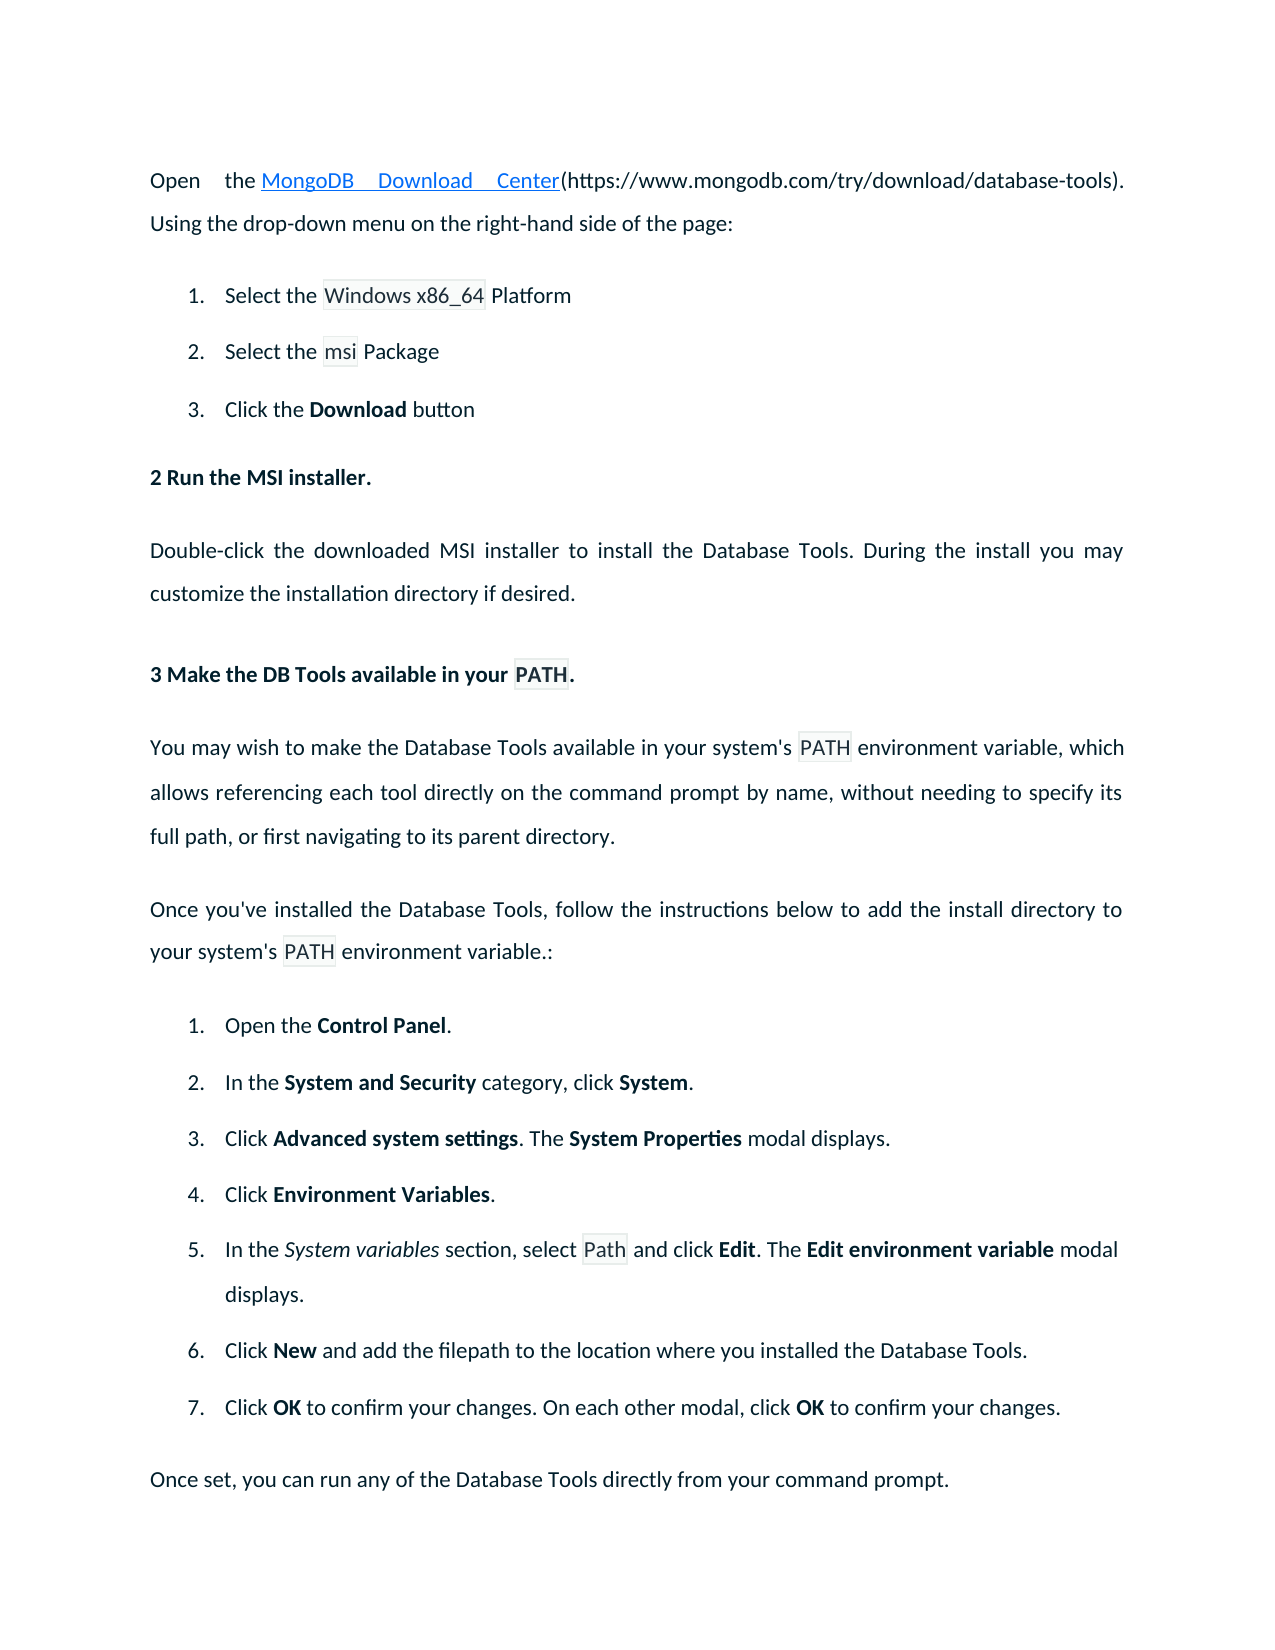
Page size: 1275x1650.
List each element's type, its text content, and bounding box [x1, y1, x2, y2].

list Click the Download button [187, 379, 1125, 423]
text You may wish to make the Database Tools available in your system's PATH environment variable, which allows referencing each tool directly on the command prompt by name, without needing to specify its full path, or first navigating to its parent directory. [150, 719, 1125, 850]
list In the System and Security category, click System. [187, 1052, 1125, 1096]
text Once set, you can run any of the Database Tools directly from your command prompt. [150, 1450, 1125, 1494]
text 3 Make the DB Tools available in your PATH. [150, 632, 1125, 689]
list Click Advanced system settings. The System Properties modal displays. [187, 1108, 1125, 1152]
list Open the Control Panel. [187, 996, 1125, 1039]
text 2 Run the MSI installer. [150, 435, 1125, 491]
text Once you've installed the Database Tools, follow the instructions below to add the install directory to your system's PATH environment variable.: [150, 879, 1125, 967]
list Click OK to confirm your changes. On each other modal, click OK to confirm your changes. [187, 1377, 1125, 1421]
list Select the Windows x86_64 Platform [187, 267, 1125, 310]
list Click Environment Variables. [187, 1164, 1125, 1208]
list Click New and add the filepath to the location where you installed the Database Tools. [187, 1321, 1125, 1364]
text Open the MongoDB Download Center(https://www.mongodb.com/try/download/database-tools). Using the drop-down menu on the right-hand side of the page: [150, 150, 1125, 237]
list In the System variables section, select Path and click Edit. The Edit environment variable modal displays. [187, 1221, 1125, 1308]
list Select the msi Package [187, 323, 1125, 367]
text Double-click the downloaded MSI installer to install the Database Tools. During the install you may customize the installation directory if desired. [150, 520, 1125, 607]
